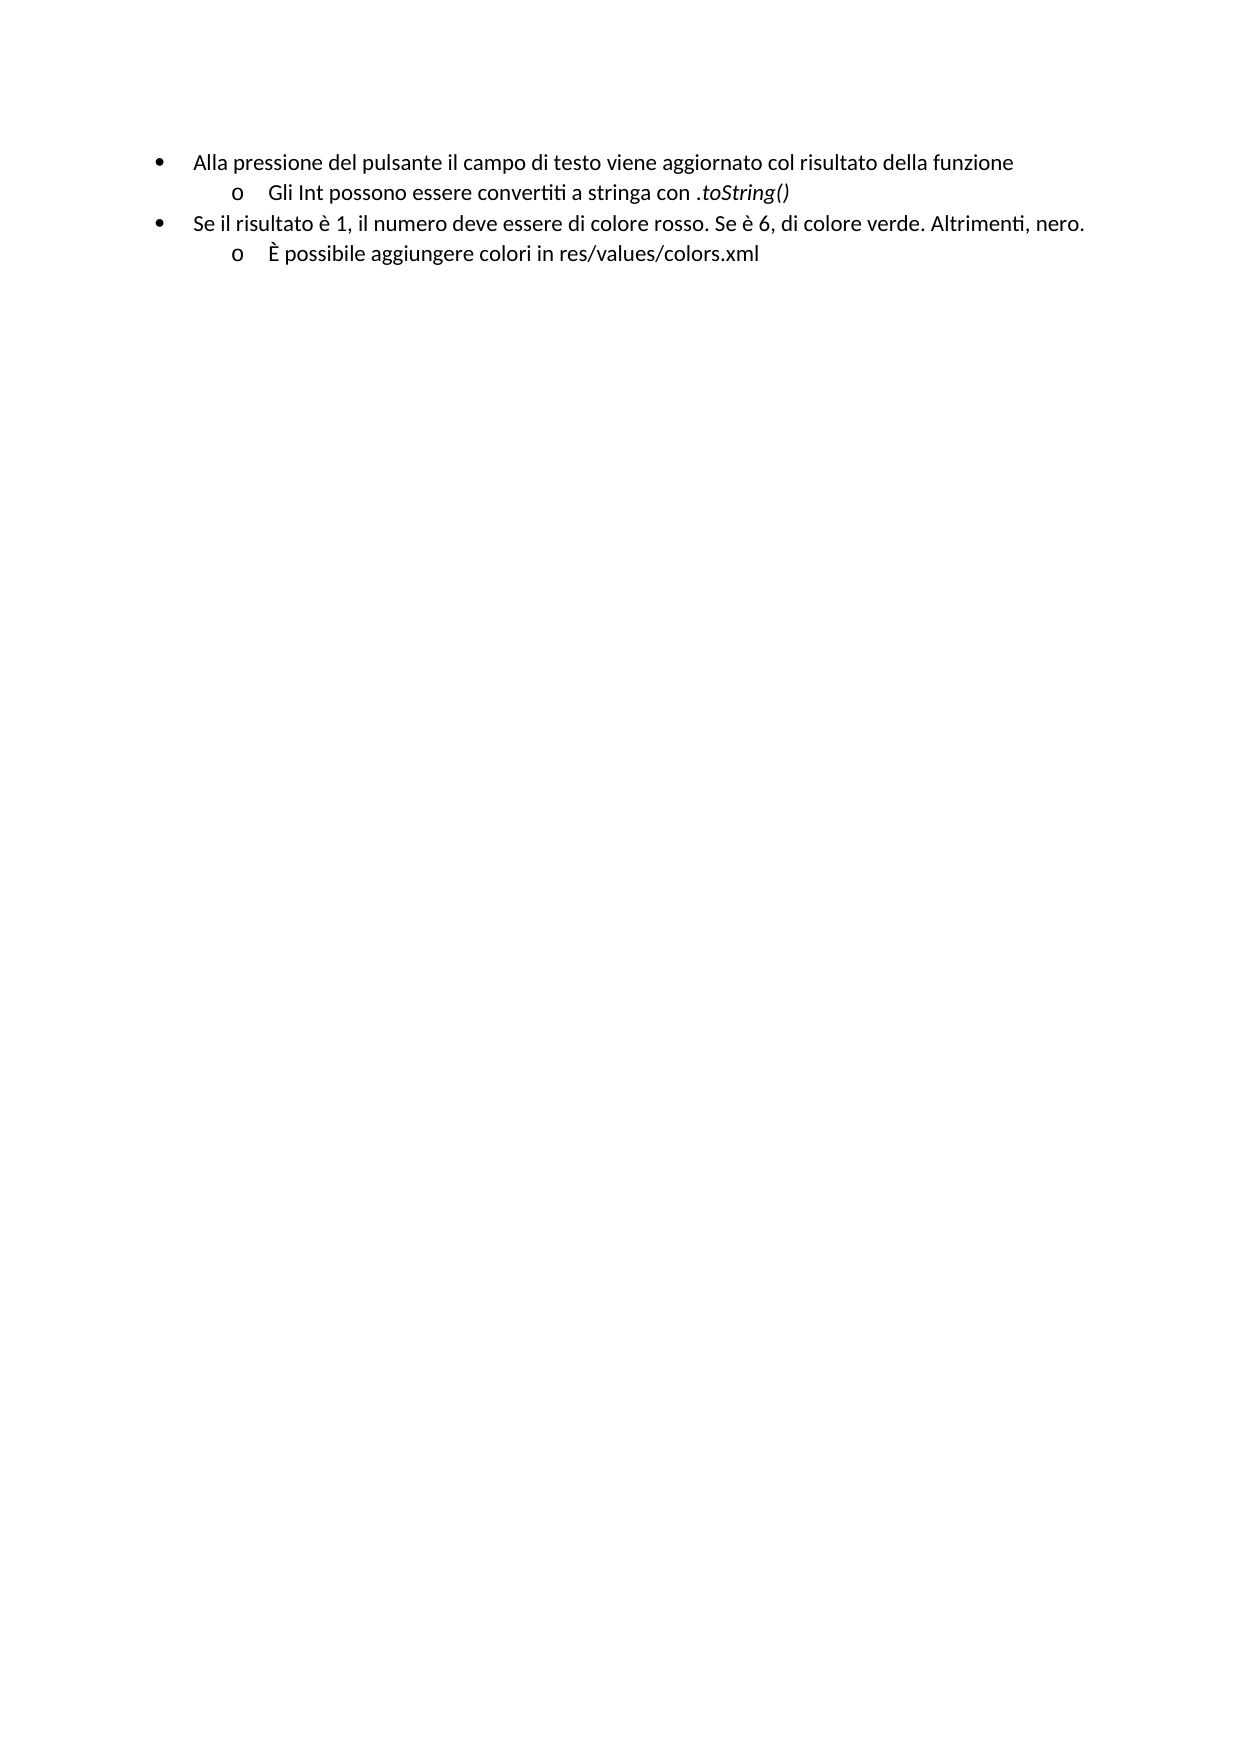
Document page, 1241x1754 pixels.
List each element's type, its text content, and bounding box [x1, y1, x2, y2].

list È possibile aggiungere colori in res/values/colors.xml [231, 239, 1122, 269]
list Se il risultato è 1, il numero deve essere di colore rosso. Se è 6, di colore verde. Altrimenti, nero. [156, 209, 1122, 237]
list Alla pressione del pulsante il campo di testo viene aggiornato col risultato della funzione [156, 148, 1122, 176]
list Gli Int possono essere convertiti a stringa con .toString() [231, 178, 1122, 207]
